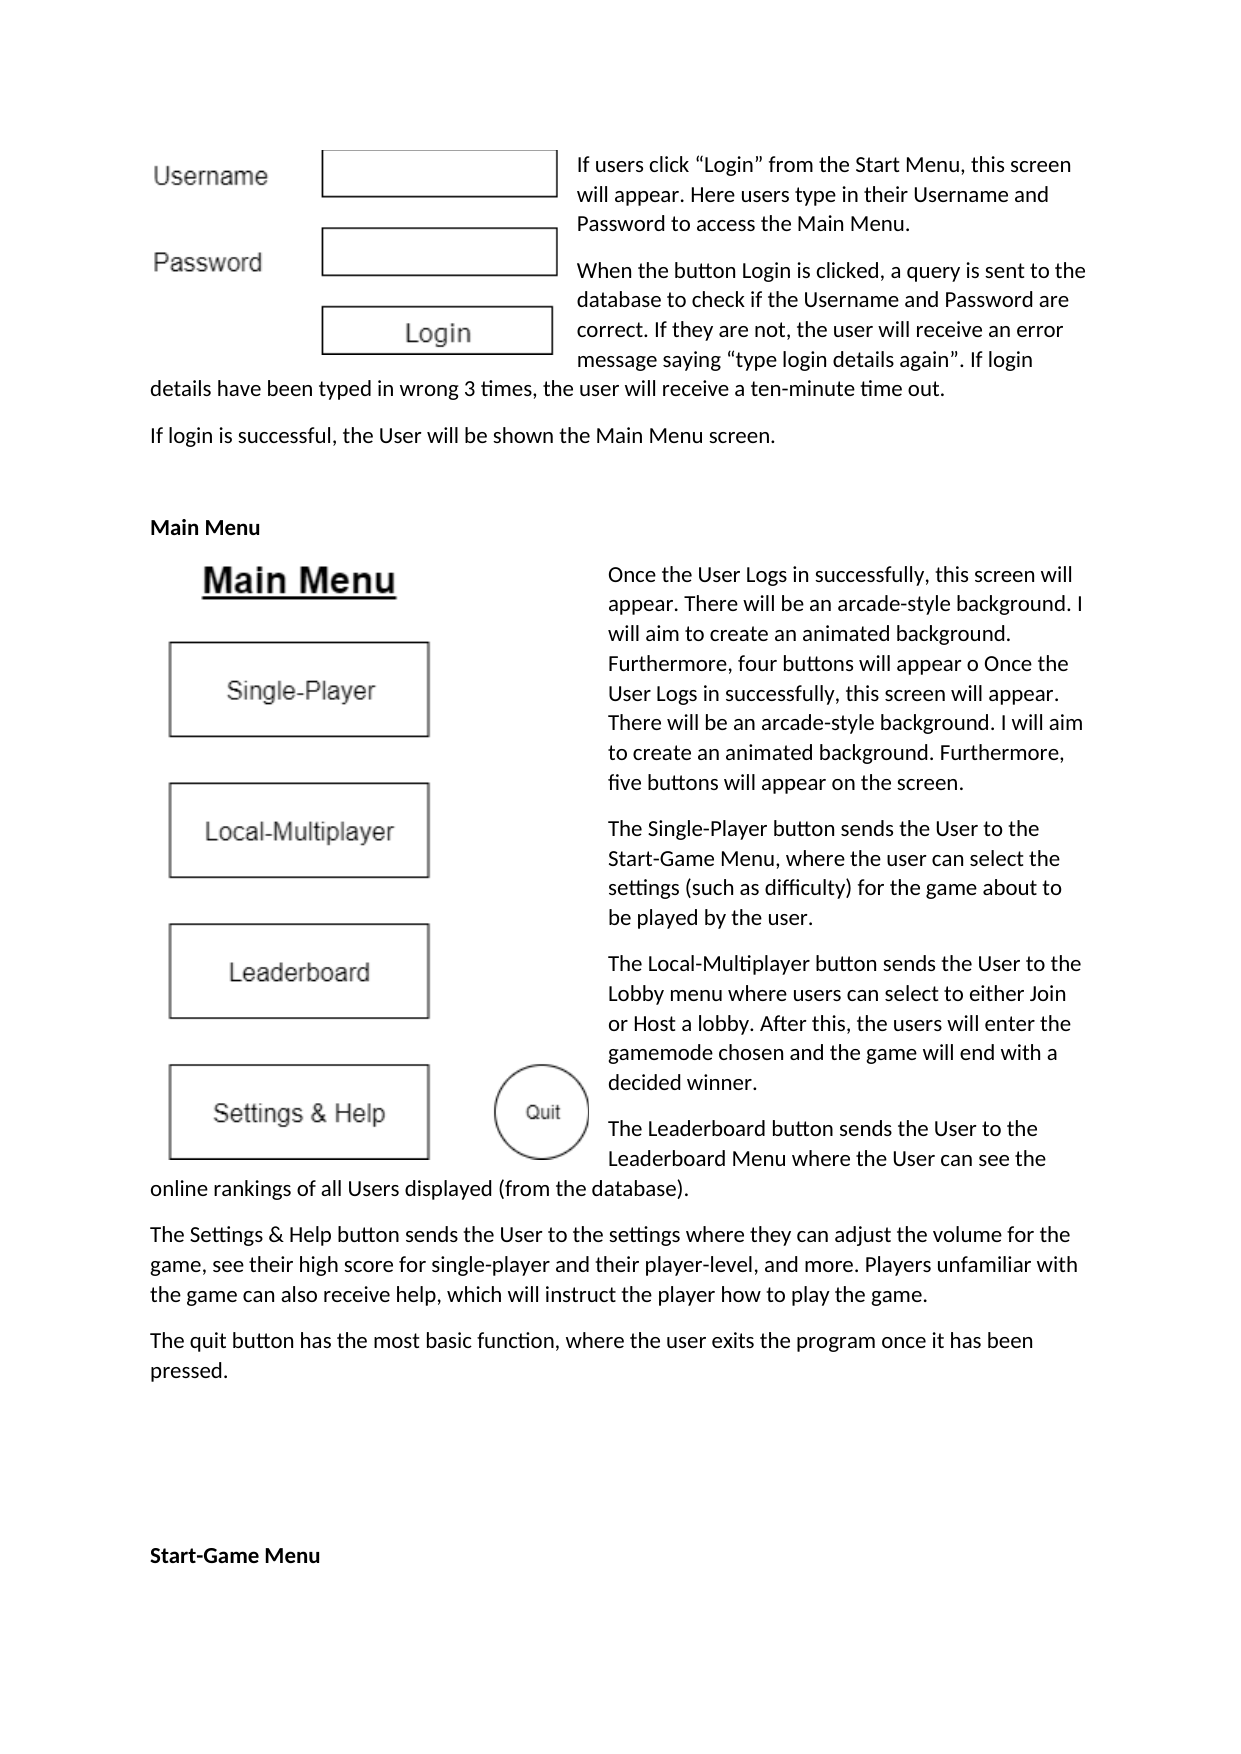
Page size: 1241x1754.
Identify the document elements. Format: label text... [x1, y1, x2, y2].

text When the button Login is clicked, a query is sent to the database to check if the Username and Password are correct. If they are not, the user will receive an error message saying “type login details again”. If login details have been typed in wrong 3 times, the user will receive a ten-minute time out. [150, 256, 1090, 402]
text The Leaderboard button sends the User to the Leaderboard Menu where the User can see the online rankings of all Users displayed (from the database). [150, 1114, 1090, 1202]
text Once the User Logs in successfully, this screen will appear. There will be an arcade-style background. I will aim to create an animated background. Furthermore, four buttons will appear o Once the User Logs in successfully, this screen will appear. There will be an arcade-style background. I will aim to create an animated background. Furthermore, five buttons will appear on the screen. [589, 560, 1090, 796]
text If users click “Login” from the Start Menu, this screen will appear. Here users type in their Username and Password to access the Main Menu. [558, 150, 1090, 237]
text The quit button has the most basic function, where the user exits the program once it has been pressed. [150, 1326, 1090, 1384]
picture [150, 150, 558, 355]
picture [150, 560, 589, 1160]
text Start-Game Menu [150, 1541, 1090, 1569]
text The Single-Player button sends the User to the Start-Game Menu, where the user can select the settings (such as difficulty) for the game about to be played by the user. [589, 814, 1090, 931]
text If login is successful, the User will be shown the Main Menu screen. [150, 421, 1090, 449]
text The Settings & Help button sends the User to the settings where they can adjust the volume for the game, see their high score for single-player and their player-level, and more. Players unfamiliar with the game can also receive help, which will instruct the player how to play the game. [150, 1220, 1090, 1308]
text Main Menu [150, 513, 1090, 542]
text The Local-Multiplayer button sends the User to the Lobby menu where users can select to either Join or Host a lobby. After this, the users will enter the gamemode chosen and the game will end with a decided winner. [589, 949, 1090, 1096]
